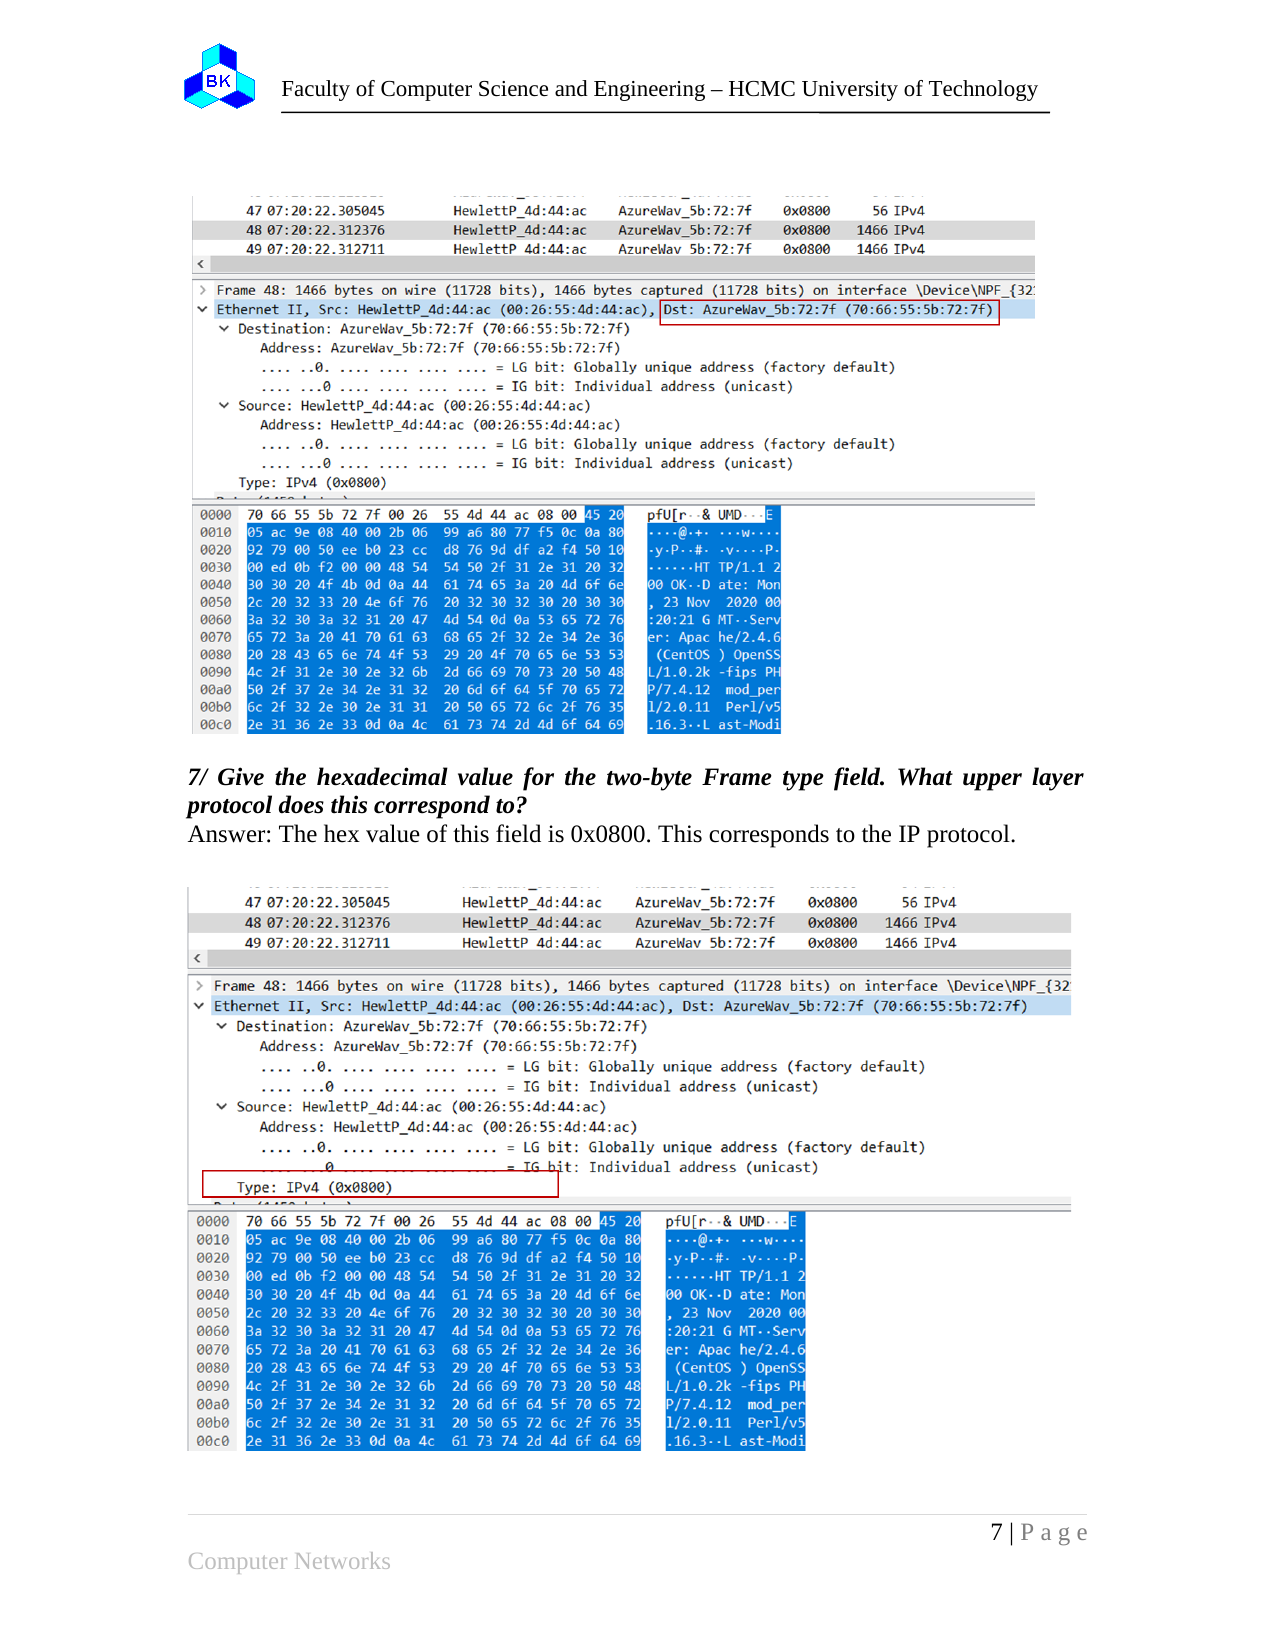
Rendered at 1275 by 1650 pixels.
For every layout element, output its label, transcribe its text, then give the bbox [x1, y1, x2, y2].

picture [187, 887, 1072, 1451]
picture [192, 196, 1035, 734]
text 7/ Give the hexadecimal value for the two-byte Frame type field. What upper layer protocol does this correspond to? [187, 762, 1087, 819]
text Answer: The hex value of this field is 0x0800. This corresponds to the IP protocol. [187, 819, 1087, 848]
picture [177, 37, 261, 122]
